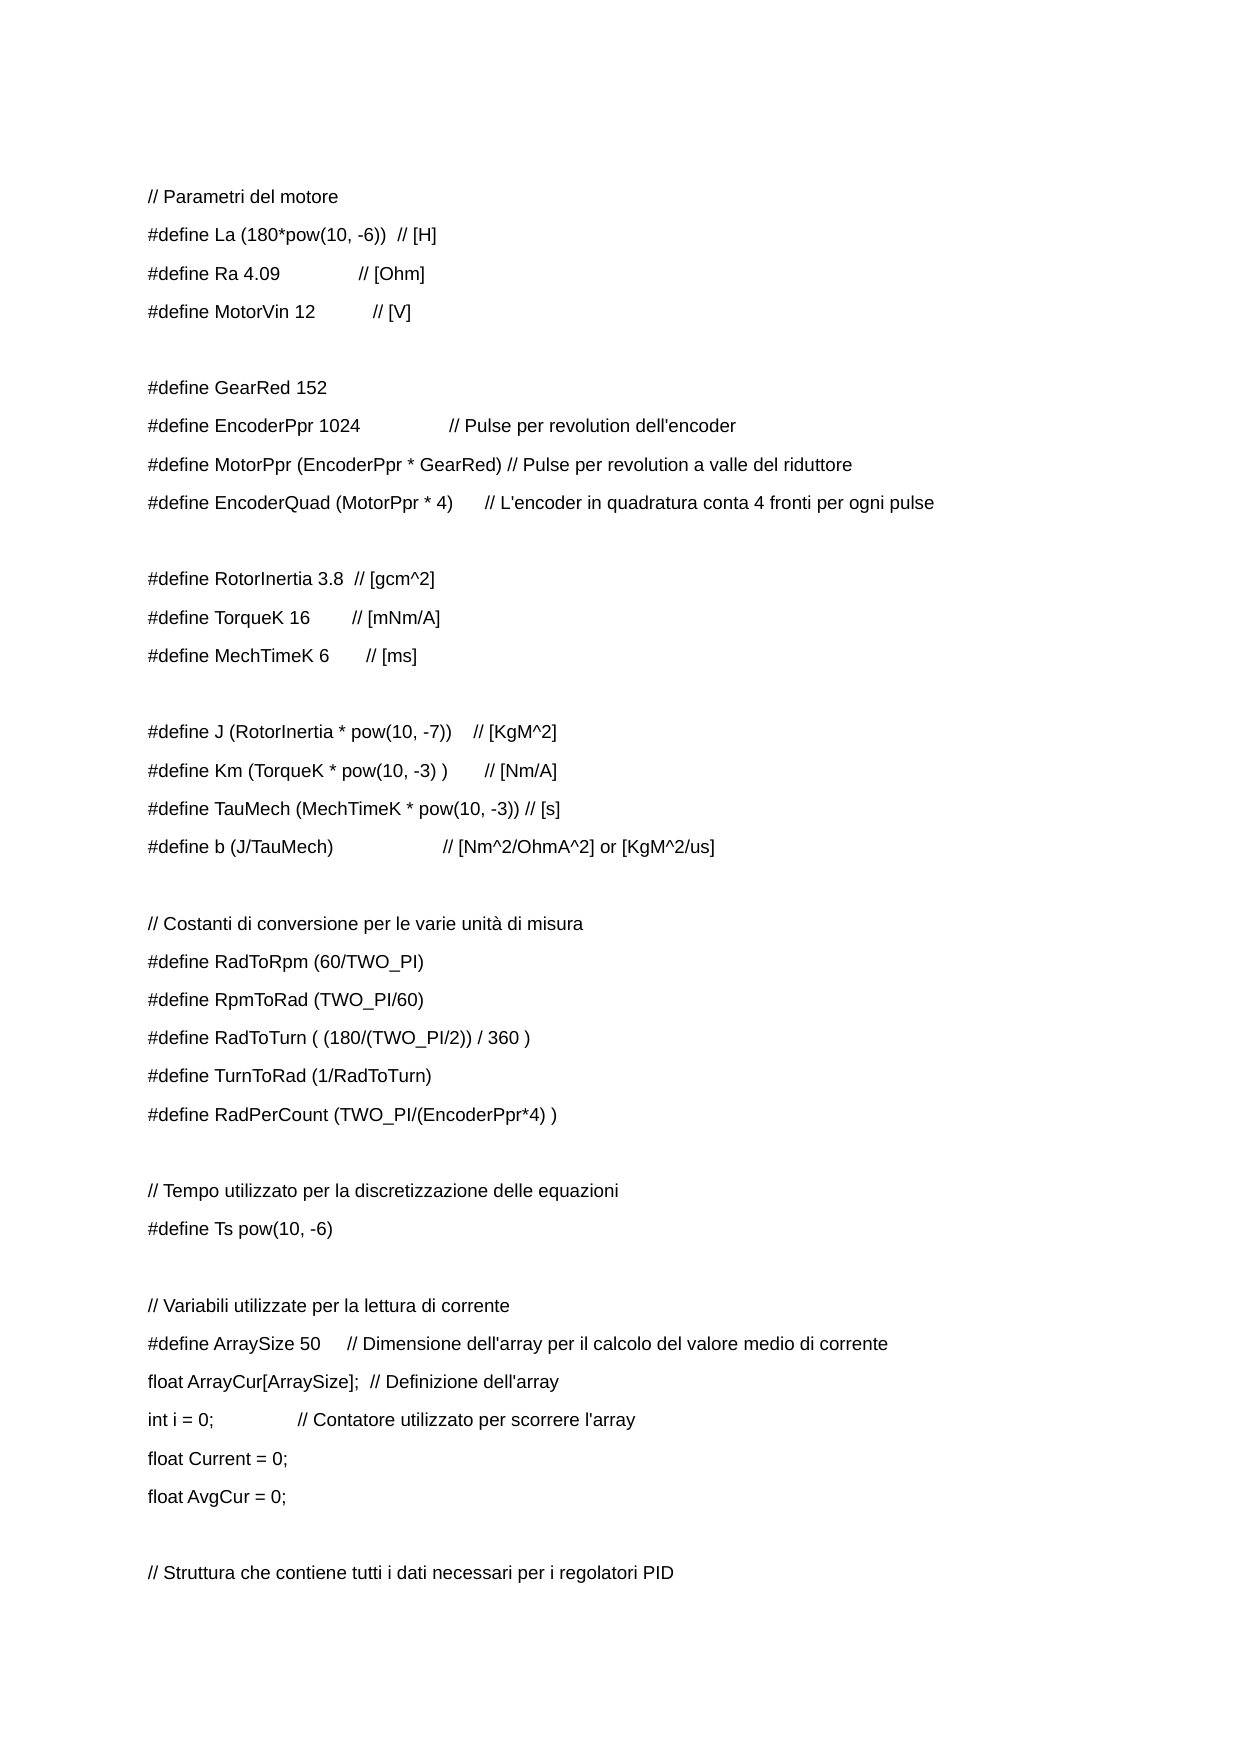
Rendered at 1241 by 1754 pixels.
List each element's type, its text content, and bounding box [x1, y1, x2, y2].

text #define EncoderPpr 1024 // Pulse per revolution dell'encoder [148, 415, 1092, 437]
text #define Km (TorqueK * pow(10, -3) ) // [Nm/A] [148, 759, 1092, 781]
text int i = 0; // Contatore utilizzato per scorrere l'array [148, 1409, 1092, 1431]
text #define MotorPpr (EncoderPpr * GearRed) // Pulse per revolution a valle del riduttore [148, 453, 1092, 475]
text #define TurnToRad (1/RadToTurn) [148, 1065, 1092, 1087]
text #define TauMech (MechTimeK * pow(10, -3)) // [s] [148, 798, 1092, 819]
text // Tempo utilizzato per la discretizzazione delle equazioni [148, 1180, 1092, 1201]
text // Parametri del motore [148, 186, 1092, 207]
text #define Ts pow(10, -6) [148, 1218, 1092, 1240]
text #define J (RotorInertia * pow(10, -7)) // [KgM^2] [148, 721, 1092, 743]
text float ArrayCur[ArraySize]; // Definizione dell'array [148, 1371, 1092, 1393]
text // Struttura che contiene tutti i dati necessari per i regolatori PID [148, 1562, 1092, 1584]
text #define La (180*pow(10, -6)) // [H] [148, 224, 1092, 246]
text #define GearRed 152 [148, 377, 1092, 399]
text #define RadToTurn ( (180/(TWO_PI/2)) / 360 ) [148, 1027, 1092, 1048]
text #define MotorVin 12 // [V] [148, 301, 1092, 322]
text #define EncoderQuad (MotorPpr * 4) // L'encoder in quadratura conta 4 fronti per ogni pulse [148, 492, 1092, 513]
text // Variabili utilizzate per la lettura di corrente [148, 1294, 1092, 1316]
text #define MechTimeK 6 // [ms] [148, 645, 1092, 666]
text float AvgCur = 0; [148, 1486, 1092, 1507]
text #define b (J/TauMech) // [Nm^2/OhmA^2] or [KgM^2/us] [148, 836, 1092, 857]
text #define RpmToRad (TWO_PI/60) [148, 989, 1092, 1010]
text #define TorqueK 16 // [mNm/A] [148, 606, 1092, 628]
text #define Ra 4.09 // [Ohm] [148, 262, 1092, 284]
text #define RadToRpm (60/TWO_PI) [148, 951, 1092, 972]
text #define RadPerCount (TWO_PI/(EncoderPpr*4) ) [148, 1103, 1092, 1125]
text #define RotorInertia 3.8 // [gcm^2] [148, 568, 1092, 590]
text #define ArraySize 50 // Dimensione dell'array per il calcolo del valore medio di corrente [148, 1333, 1092, 1354]
text // Costanti di conversione per le varie unità di misura [148, 912, 1092, 934]
text float Current = 0; [148, 1447, 1092, 1469]
